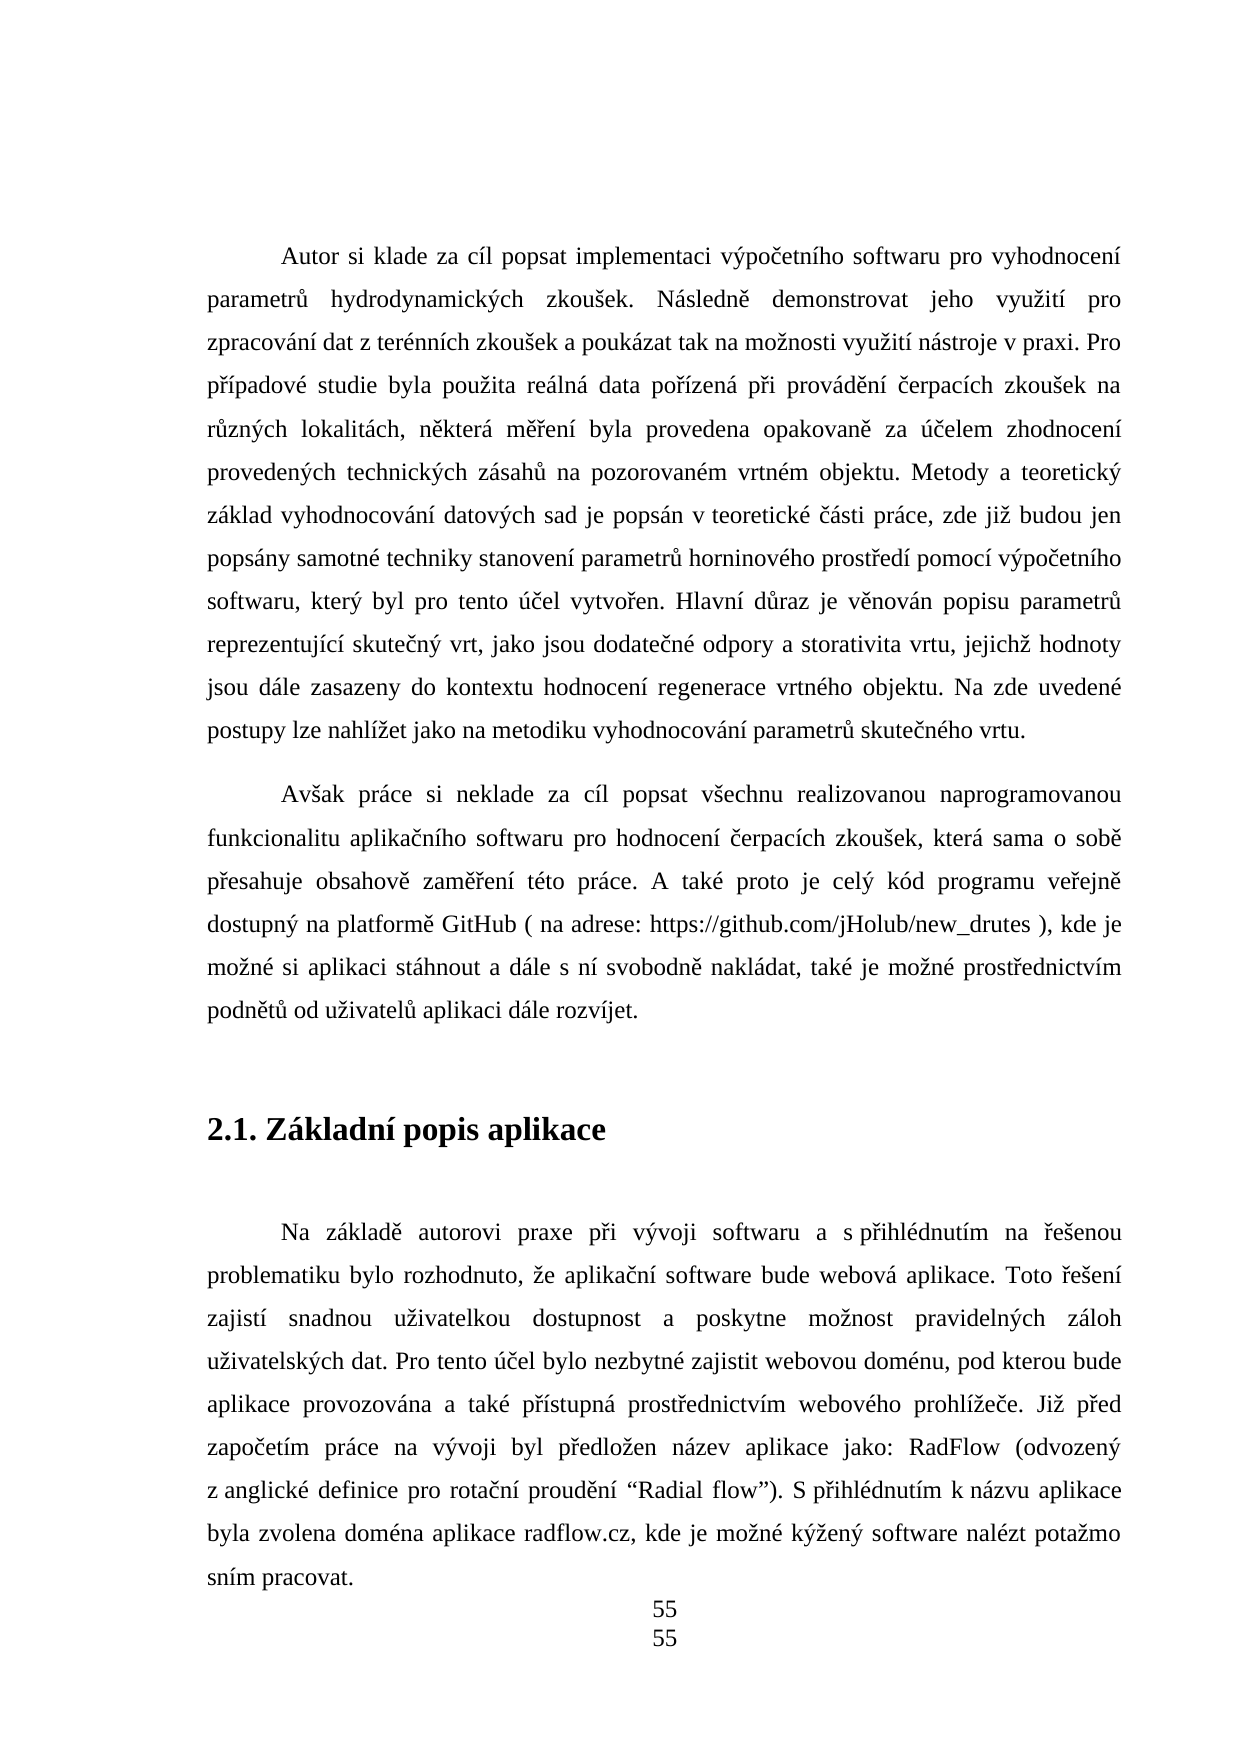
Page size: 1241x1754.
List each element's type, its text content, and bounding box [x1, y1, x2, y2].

subtitle 2.1. Základní popis aplikace [207, 1109, 1122, 1147]
text Avšak práce si neklade za cíl popsat všechnu realizovanou naprogramovanou funkcionalitu aplikačního softwaru pro hodnocení čerpacích zkoušek, která sama o sobě přesahuje obsahově zaměření této práce. A také proto je celý kód programu veřejně dostupný na platformě GitHub ( na adrese: https://github.com/jHolub/new_drutes ), kde je možné si aplikaci stáhnout a dále s ní svobodně nakládat, také je možné prostřednictvím podnětů od uživatelů aplikaci dále rozvíjet. [207, 779, 1122, 1024]
text Autor si klade za cíl popsat implementaci výpočetního softwaru pro vyhodnocení parametrů hydrodynamických zkoušek. Následně demonstrovat jeho využití pro zpracování dat z terénních zkoušek a poukázat tak na možnosti využití nástroje v praxi. Pro případové studie byla použita reálná data pořízená při provádění čerpacích zkoušek na různých lokalitách, některá měření byla provedena opakovaně za účelem zhodnocení provedených technických zásahů na pozorovaném vrtném objektu. Metody a teoretický základ vyhodnocování datových sad je popsán v teoretické části práce, zde již budou jen popsány samotné techniky stanovení parametrů horninového prostředí pomocí výpočetního softwaru, který byl pro tento účel vytvořen. Hlavní důraz je věnován popisu parametrů reprezentující skutečný vrt, jako jsou dodatečné odpory a storativita vrtu, jejichž hodnoty jsou dále zasazeny do kontextu hodnocení regenerace vrtného objektu. Na zde uvedené postupy lze nahlížet jako na metodiku vyhodnocování parametrů skutečného vrtu. [207, 241, 1122, 744]
text Na základě autorovi praxe při vývoji softwaru a s přihlédnutím na řešenou problematiku bylo rozhodnuto, že aplikační software bude webová aplikace. Toto řešení zajistí snadnou uživatelkou dostupnost a poskytne možnost pravidelných záloh uživatelských dat. Pro tento účel bylo nezbytné zajistit webovou doménu, pod kterou bude aplikace provozována a také přístupná prostřednictvím webového prohlížeče. Již před započetím práce na vývoji byl předložen název aplikace jako: RadFlow (odvozený z anglické definice pro rotační proudění “Radial flow”). S přihlédnutím k názvu aplikace byla zvolena doména aplikace radflow.cz, kde je možné kýžený software nalézt potažmo sním pracovat. [207, 1217, 1122, 1590]
